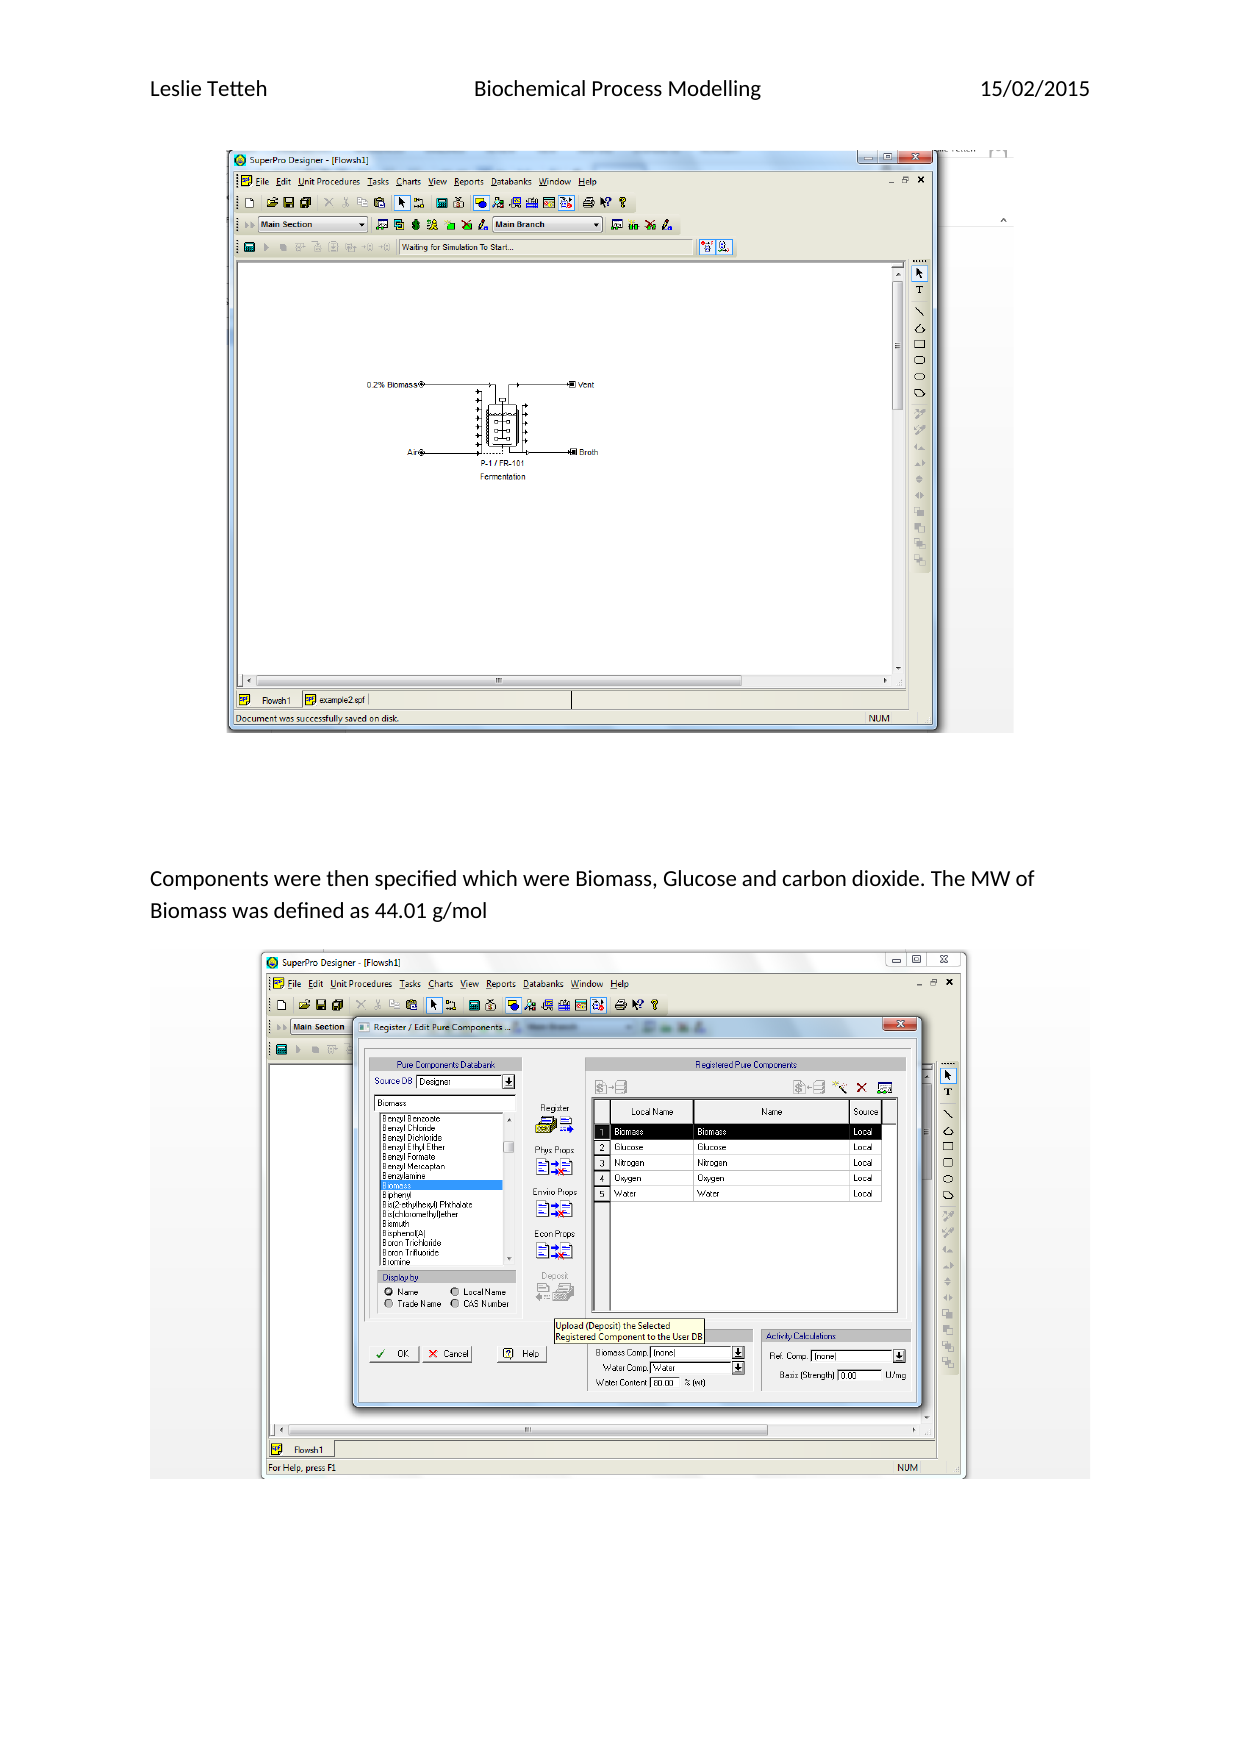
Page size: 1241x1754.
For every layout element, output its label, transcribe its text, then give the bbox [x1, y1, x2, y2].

picture [150, 949, 1091, 1479]
picture [226, 150, 1014, 733]
text Components were then specified which were Biomass, Glucose and carbon dioxide. The MW of Biomass was defined as 44.01 g/mol [150, 864, 1090, 924]
